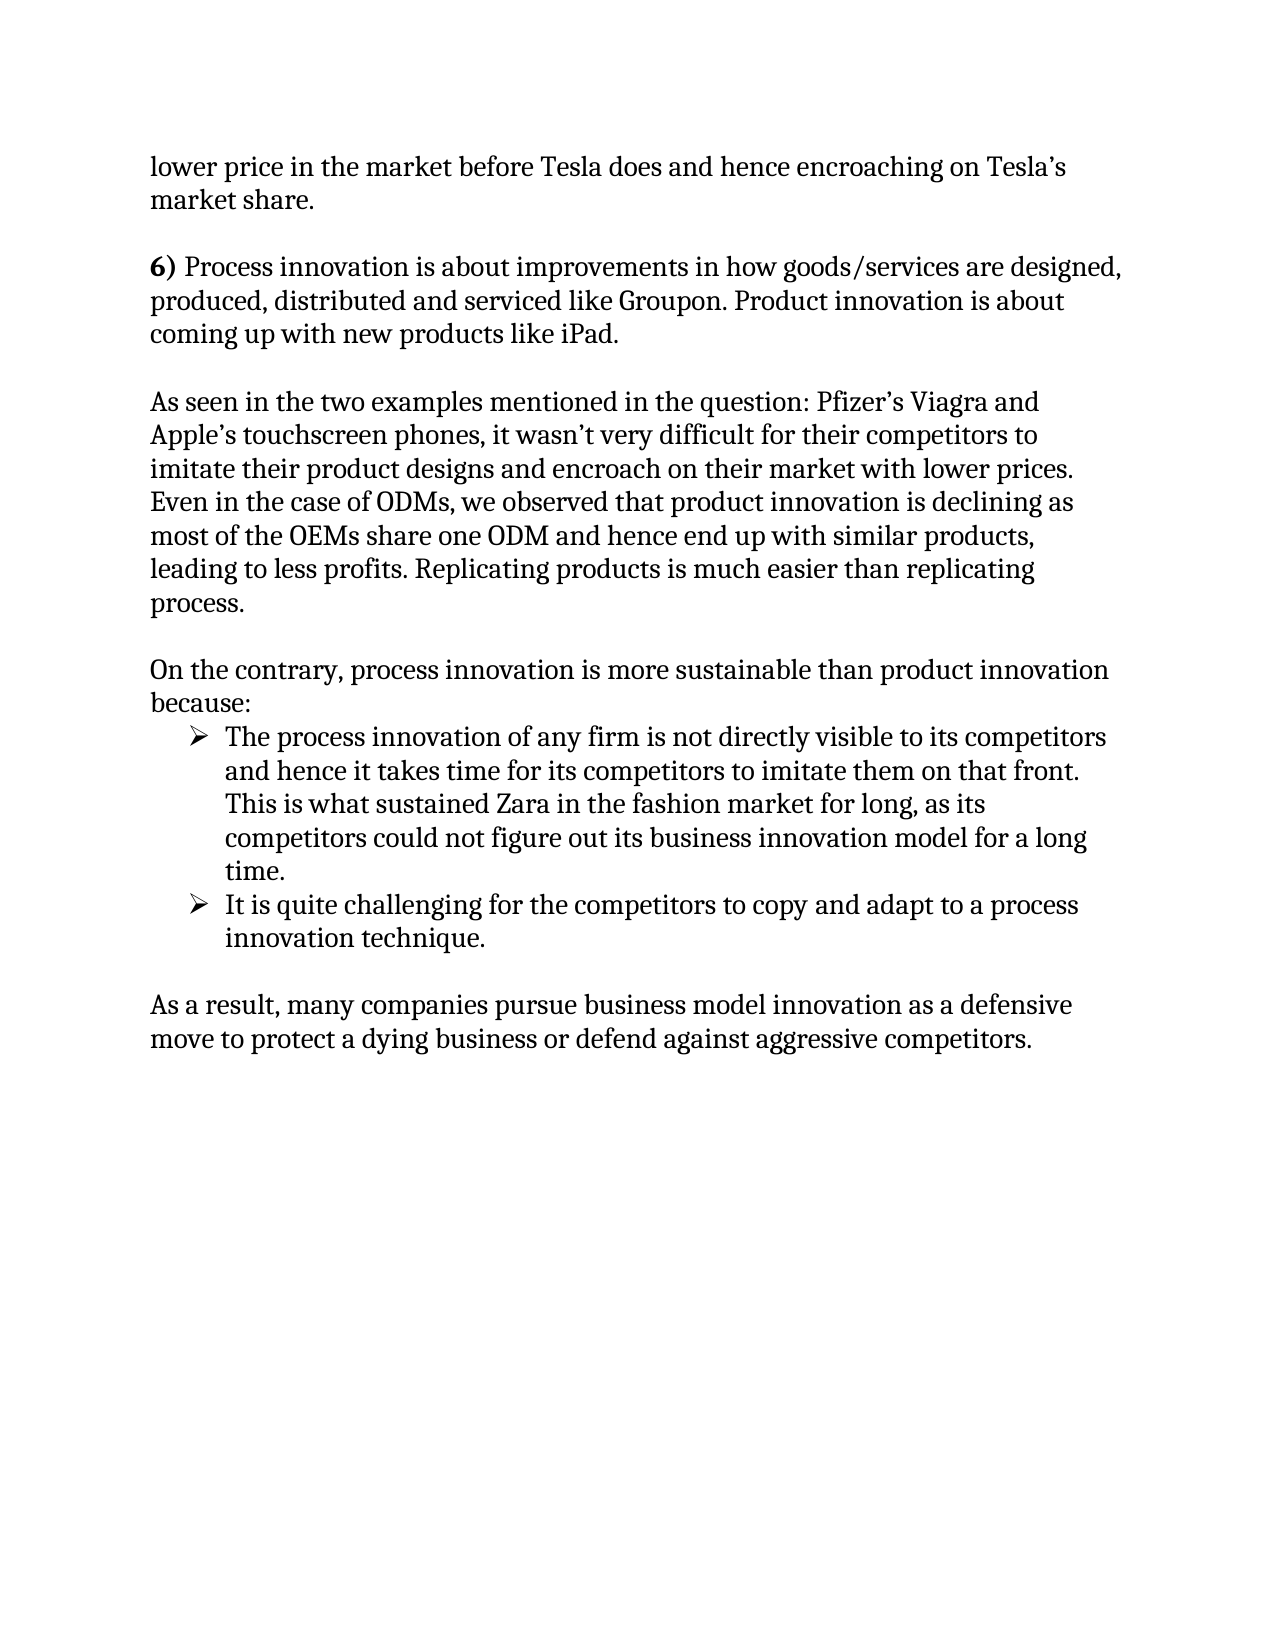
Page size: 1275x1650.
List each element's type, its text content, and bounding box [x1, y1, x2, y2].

list It is quite challenging for the competitors to copy and adapt to a process innovation technique. [187, 888, 1125, 955]
list The process innovation of any firm is not directly visible to its competitors and hence it takes time for its competitors to imitate them on that front. This is what sustained Zara in the fashion market for long, as its competitors could not figure out its business innovation model for a long time. [187, 720, 1125, 888]
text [150, 150, 1125, 217]
text Even in the case of ODMs, we observed that product innovation is declining as most of the OEMs share one ODM and hence end up with similar products, leading to less profits. Replicating products is much easier than replicating process. [150, 485, 1125, 619]
text On the contrary, process innovation is more sustainable than product innovation because: [150, 653, 1125, 720]
text As a result, many companies pursue business model innovation as a defensive move to protect a dying business or defend against aggressive competitors. [150, 988, 1125, 1056]
text 6) Process innovation is about improvements in how goods/services are designed, produced, distributed and serviced like Groupon. Product innovation is about coming up with new products like iPad. [150, 251, 1125, 351]
text As seen in the two examples mentioned in the question: Pfizer’s Viagra and Apple’s touchscreen phones, it wasn’t very difficult for their competitors to imitate their product designs and encroach on their market with lower prices. [150, 385, 1125, 485]
